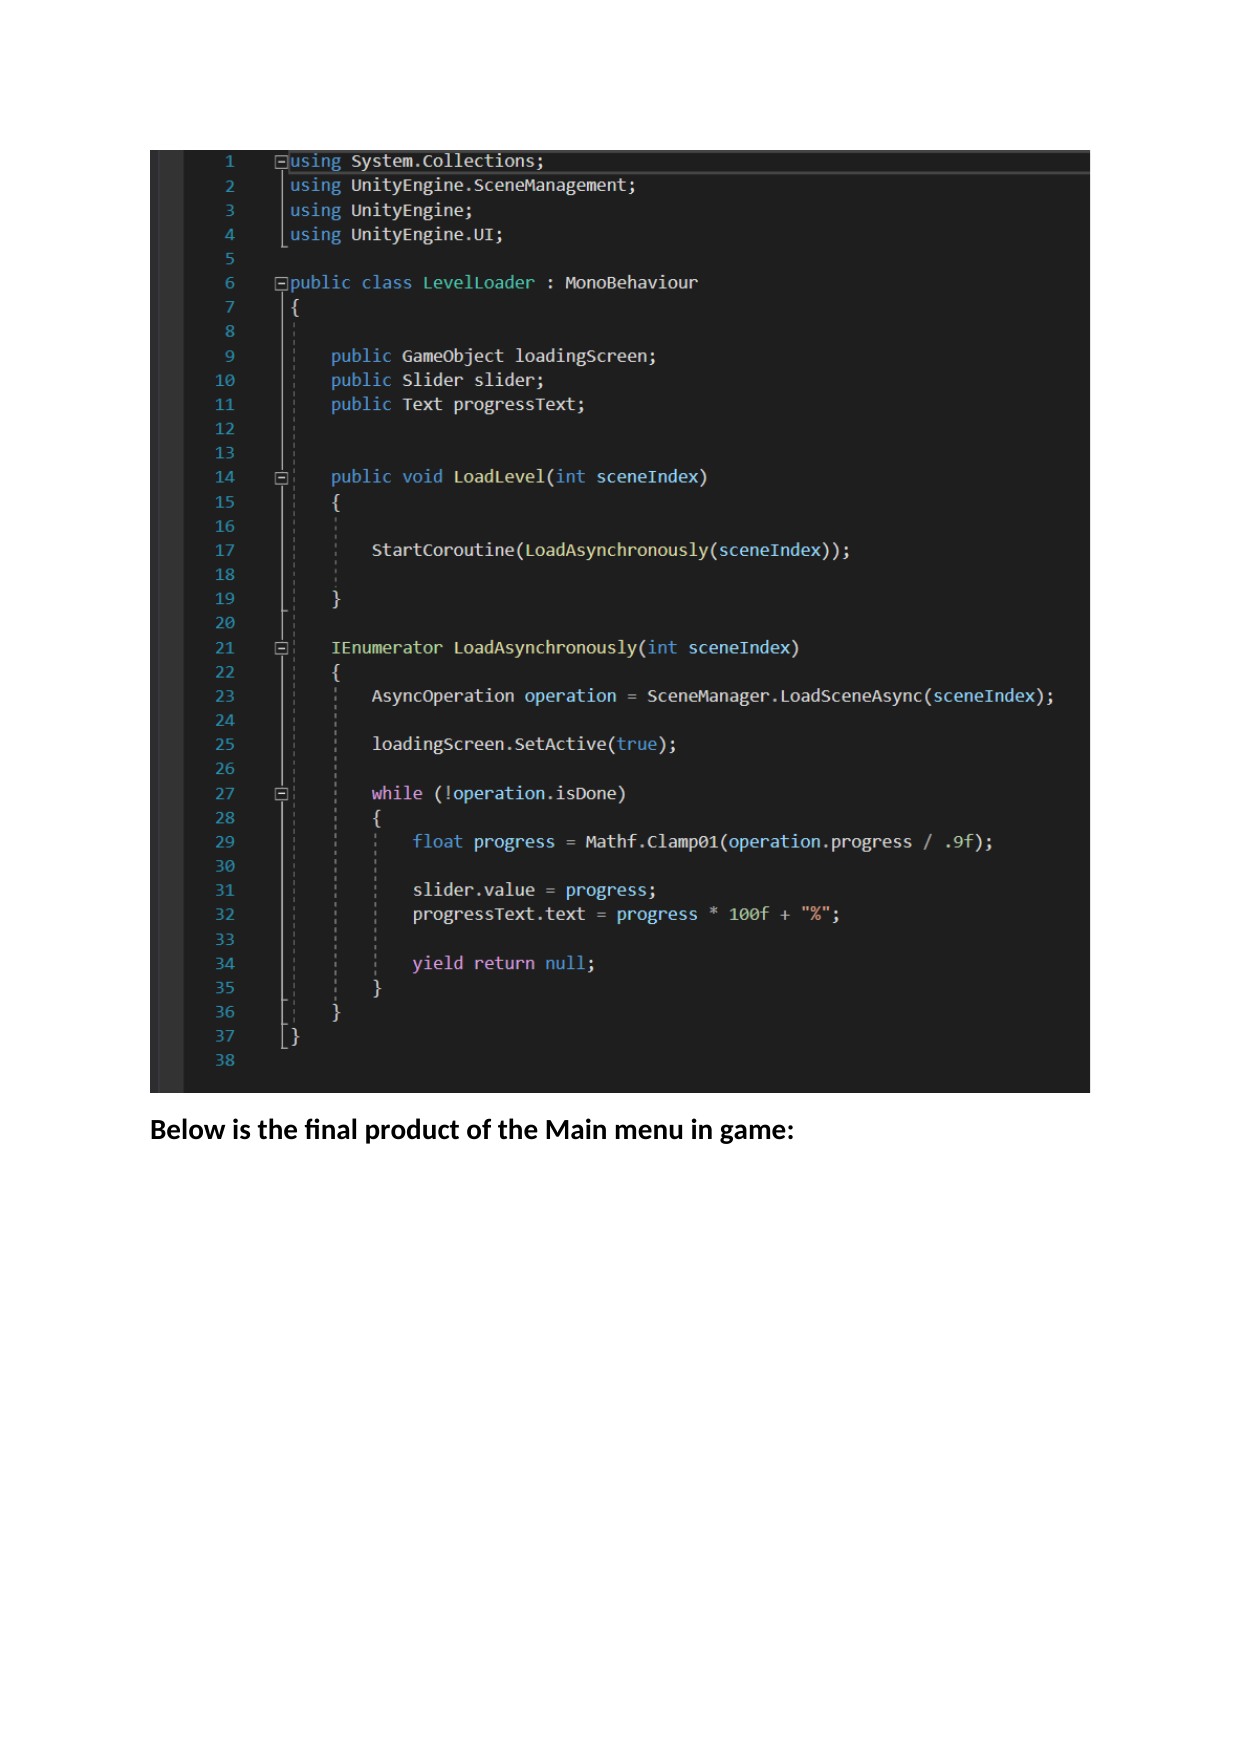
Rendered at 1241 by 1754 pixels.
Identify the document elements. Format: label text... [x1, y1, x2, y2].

text Below is the final product of the Main menu in game: [150, 1111, 1090, 1147]
